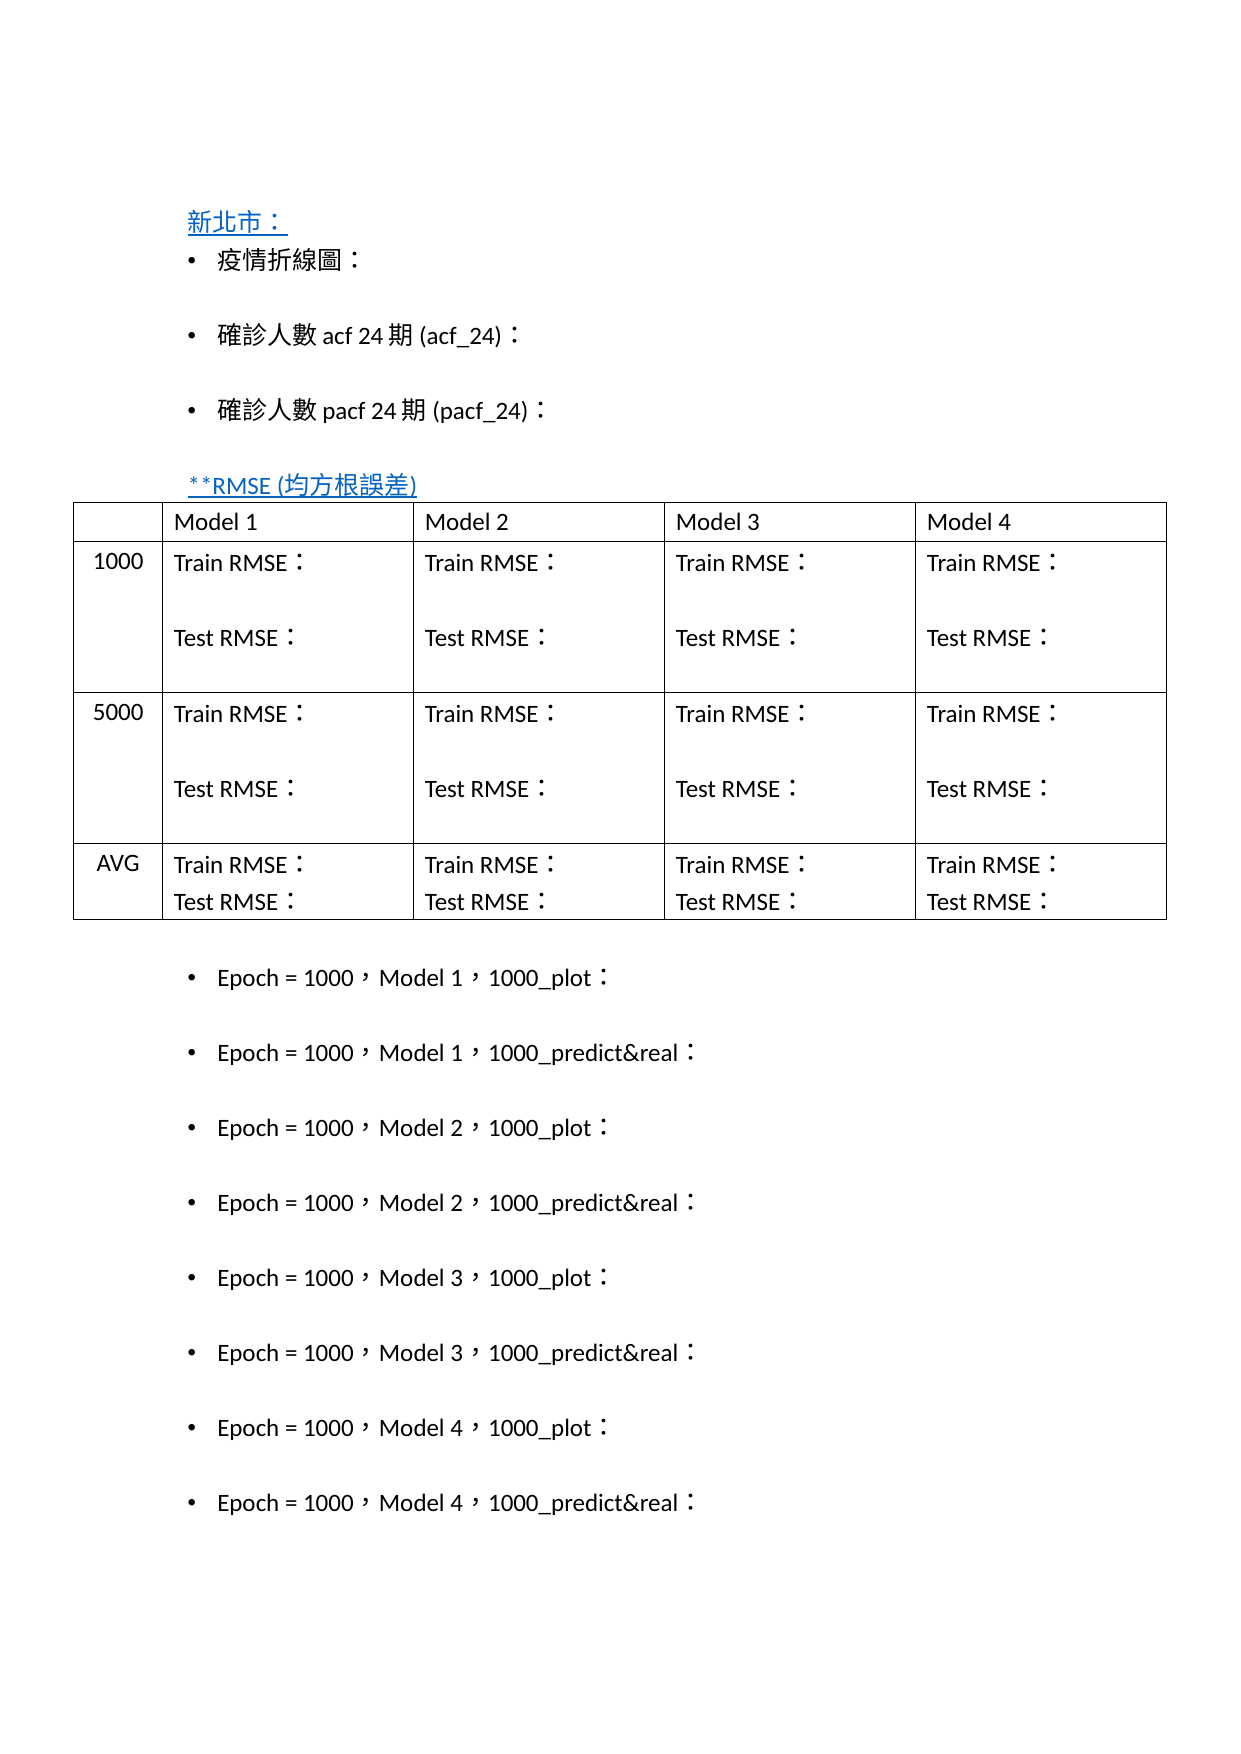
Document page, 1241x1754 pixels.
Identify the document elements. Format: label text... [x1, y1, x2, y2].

table_cell Train RMSE： Test RMSE： [163, 542, 413, 692]
table_cell 1000 [74, 542, 162, 692]
list Epoch = 1000，Model 2，1000_predict&real： [187, 1182, 1053, 1220]
list 確診人數acf 24期 (acf_24)： [187, 314, 1053, 352]
table_cell Train RMSE： Test RMSE： [163, 693, 413, 843]
table_header Model 2 [414, 503, 664, 541]
table_cell Train RMSE： Test RMSE： [916, 844, 1166, 919]
list Epoch = 1000，Model 1，1000_plot： [187, 957, 1053, 995]
table_header Model 1 [163, 503, 413, 541]
text **RMSE (均方根誤差) [187, 464, 1053, 502]
list Epoch = 1000，Model 2，1000_plot： [187, 1107, 1053, 1145]
table_cell Train RMSE： Test RMSE： [916, 542, 1166, 692]
table_cell 5000 [74, 693, 162, 843]
table_cell Train RMSE： Test RMSE： [665, 844, 915, 919]
table_cell Train RMSE： Test RMSE： [665, 542, 915, 692]
table_cell Train RMSE： Test RMSE： [163, 844, 413, 919]
list Epoch = 1000，Model 3，1000_plot： [187, 1257, 1053, 1295]
table_cell Train RMSE： Test RMSE： [665, 693, 915, 843]
list 疫情折線圖： [187, 239, 1053, 277]
table_cell AVG [74, 844, 162, 919]
list Epoch = 1000，Model 4，1000_predict&real： [187, 1482, 1053, 1520]
text 新北市： [187, 202, 1053, 239]
table_cell Train RMSE： Test RMSE： [414, 693, 664, 843]
table_cell Train RMSE： Test RMSE： [916, 693, 1166, 843]
list Epoch = 1000，Model 3，1000_predict&real： [187, 1332, 1053, 1370]
table_header Model 4 [916, 503, 1166, 541]
table_cell Train RMSE： Test RMSE： [414, 542, 664, 692]
table_header Model 3 [665, 503, 915, 541]
list Epoch = 1000，Model 1，1000_predict&real： [187, 1032, 1053, 1070]
table_cell Train RMSE： Test RMSE： [414, 844, 664, 919]
list 確診人數pacf 24期 (pacf_24)： [187, 389, 1053, 427]
list Epoch = 1000，Model 4，1000_plot： [187, 1407, 1053, 1445]
table_header [74, 503, 162, 541]
